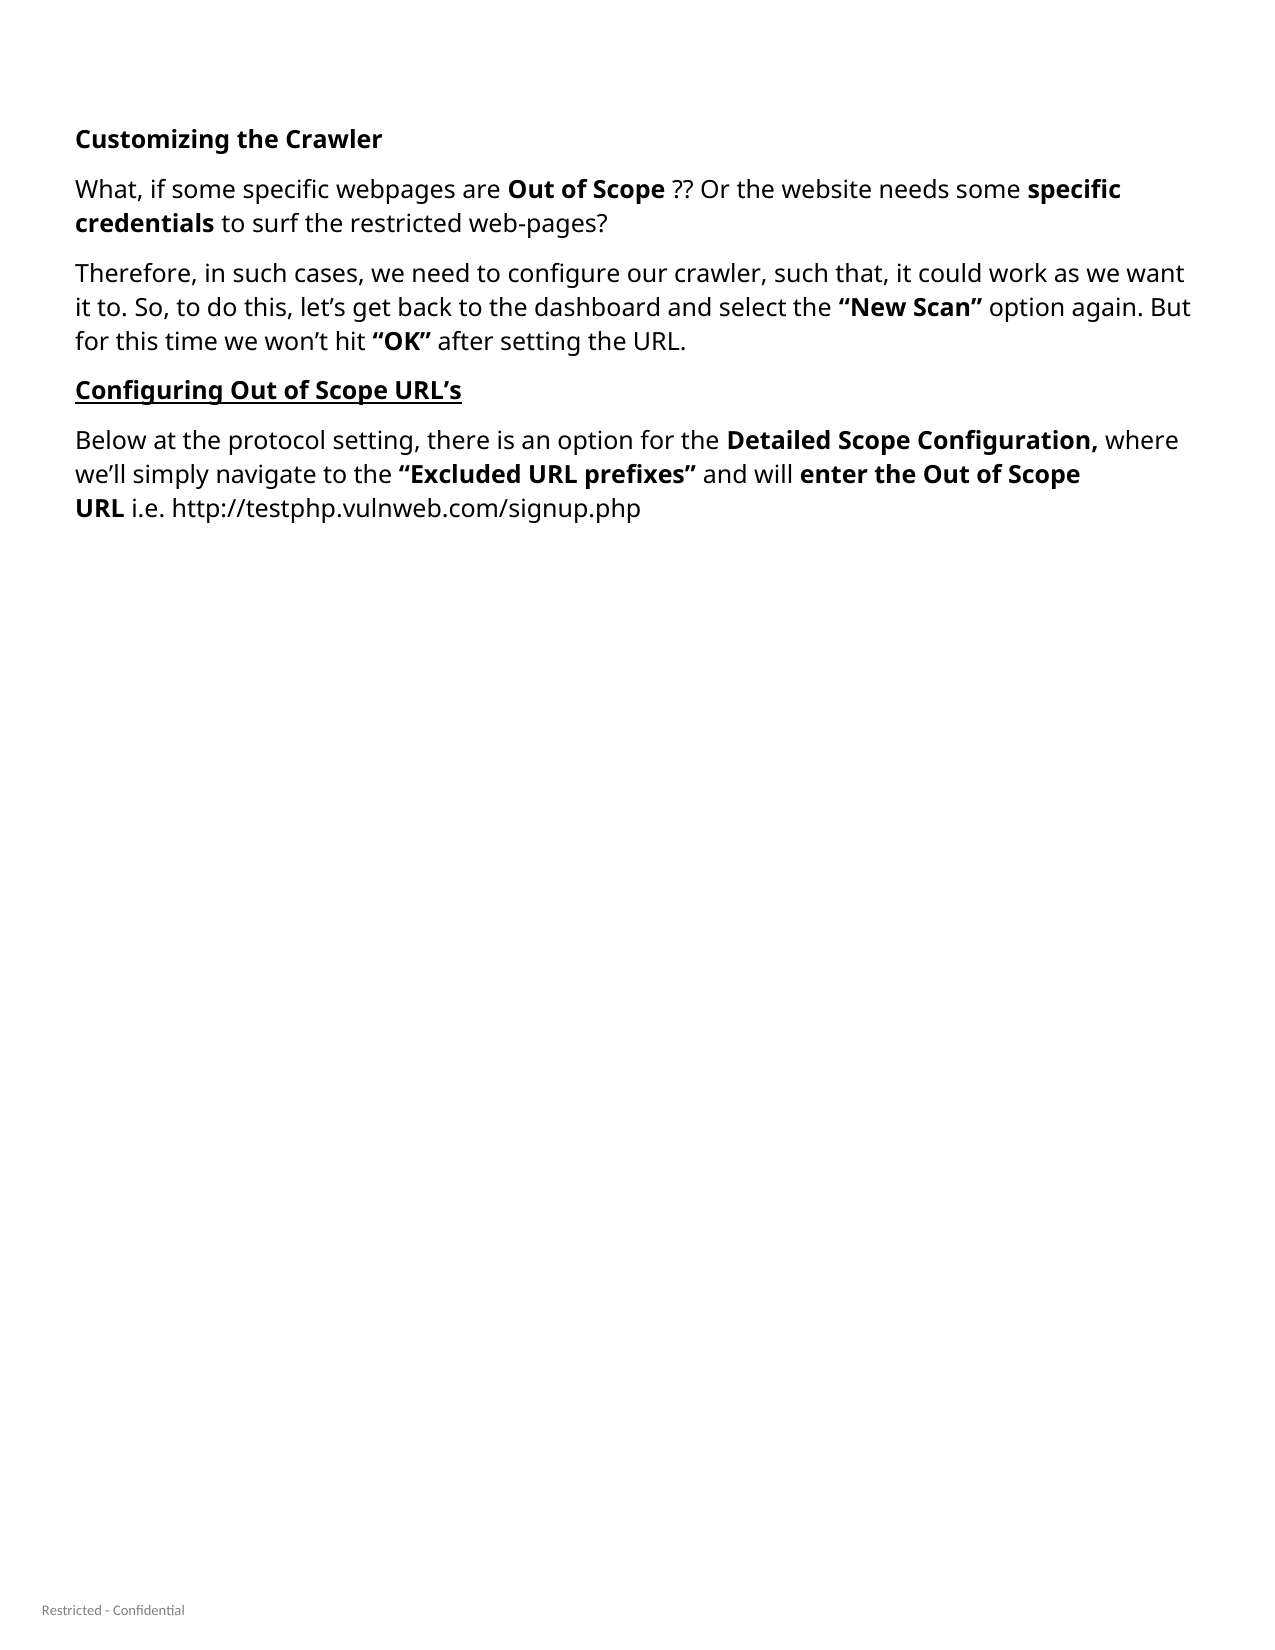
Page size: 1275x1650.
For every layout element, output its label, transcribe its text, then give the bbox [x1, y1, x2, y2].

text Below at the protocol setting, there is an option for the Detailed Scope Configuration, where we’ll simply navigate to the “Excluded URL prefixes” and will enter the Out of Scope URL i.e. http://testphp.vulnweb.com/signup.php [75, 423, 1200, 525]
text Configuring Out of Scope URL’s [75, 373, 1200, 407]
text Customizing the Crawler [75, 122, 1200, 156]
text What, if some specific webpages are Out of Scope ?? Or the website needs some specific credentials to surf the restricted web-pages? [75, 171, 1200, 239]
text Therefore, in such cases, we need to configure our crawler, such that, it could work as we want it to. So, to do this, let’s get back to the dashboard and select the “New Scan” option again. But for this time we won’t hit “OK” after setting the URL. [75, 255, 1200, 357]
